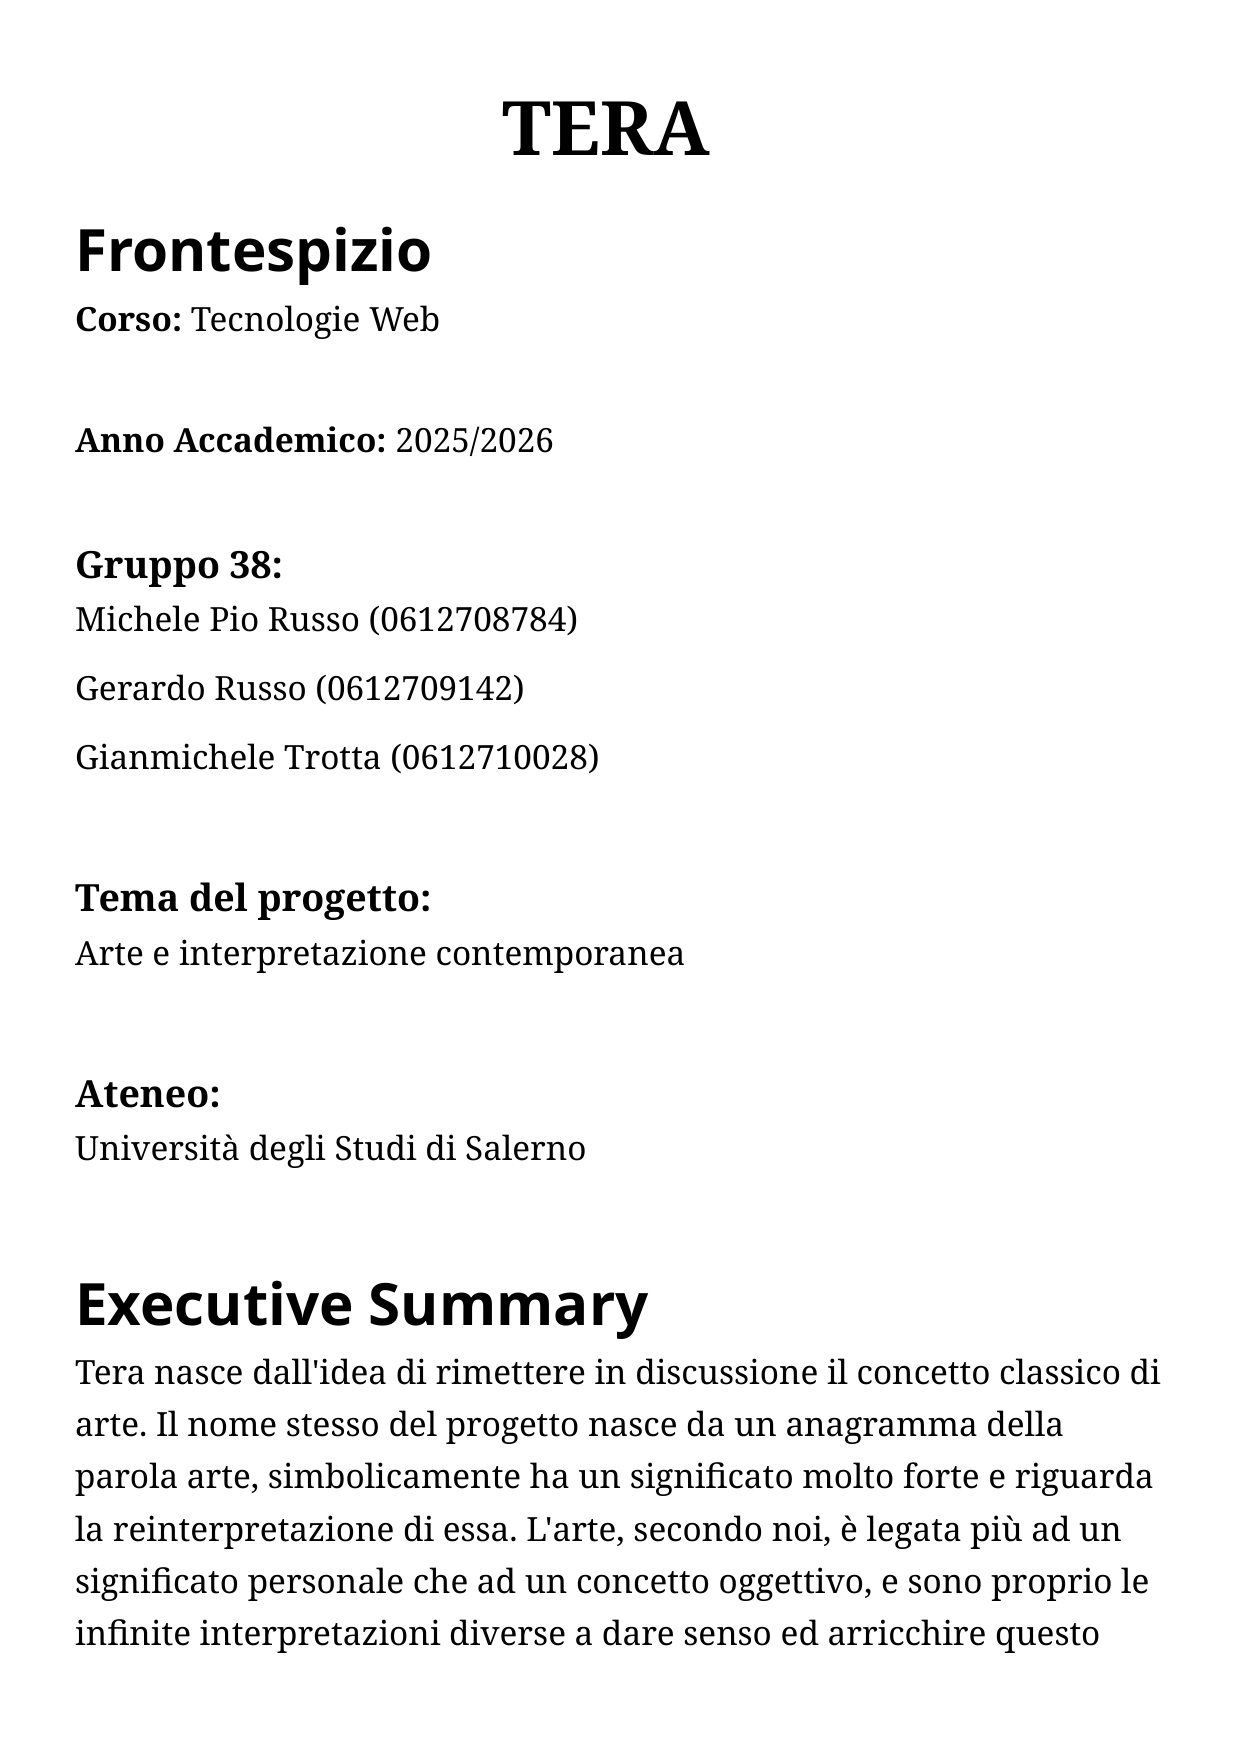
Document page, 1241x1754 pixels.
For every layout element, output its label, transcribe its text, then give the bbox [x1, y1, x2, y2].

text Frontespizio Corso: Tecnologie Web [75, 209, 1165, 341]
text Ateneo: Università degli Studi di Salerno [75, 1067, 1165, 1170]
text Anno Accademico: 2025/2026 [75, 364, 1165, 462]
text Gruppo 38: Michele Pio Russo (0612708784) [75, 485, 1165, 642]
text Gianmichele Trotta (0612710028) [75, 734, 1165, 779]
text Gerardo Russo (0612709142) [75, 665, 1165, 710]
text Tema del progetto: Arte e interpretazione contemporanea [75, 872, 1165, 975]
text TERA [75, 75, 1165, 177]
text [75, 1263, 1165, 1655]
